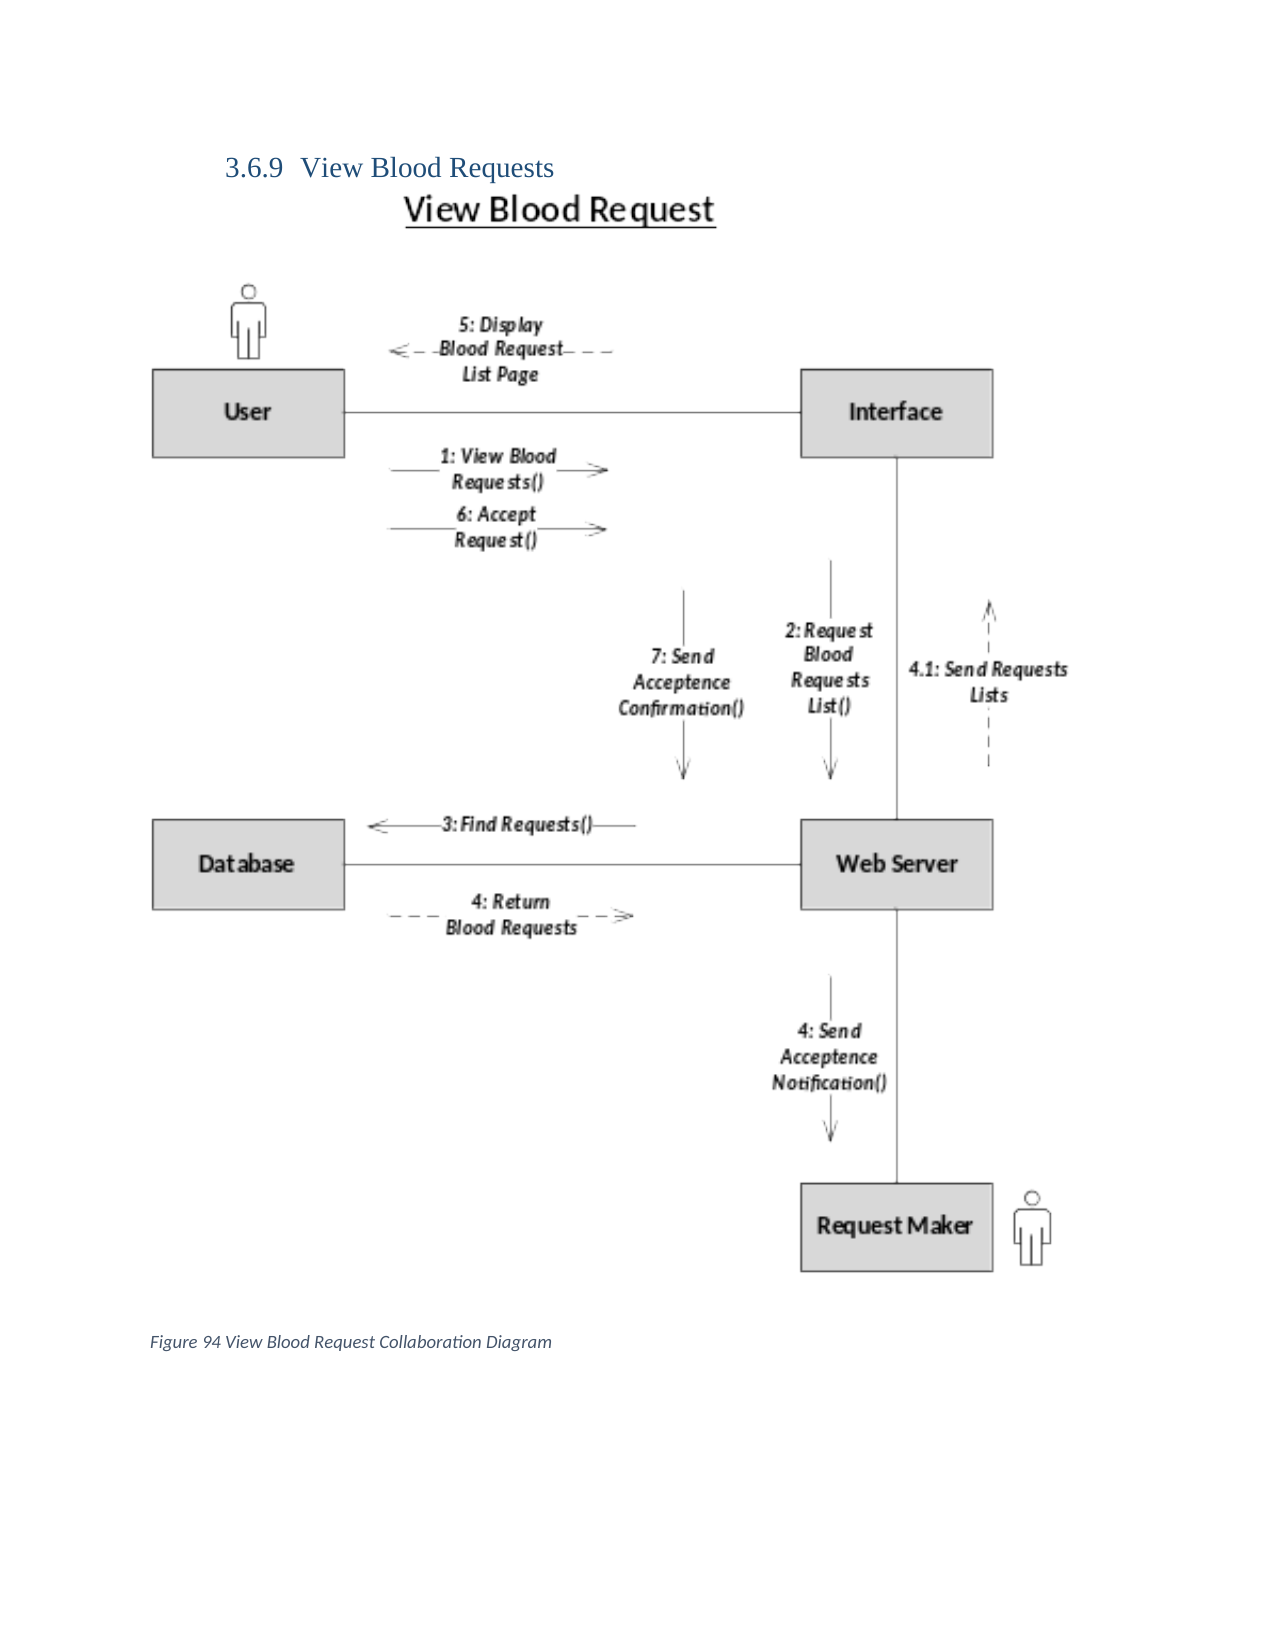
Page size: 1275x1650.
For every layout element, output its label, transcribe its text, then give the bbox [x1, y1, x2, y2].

subtitle View Blood Requests [225, 150, 1125, 183]
